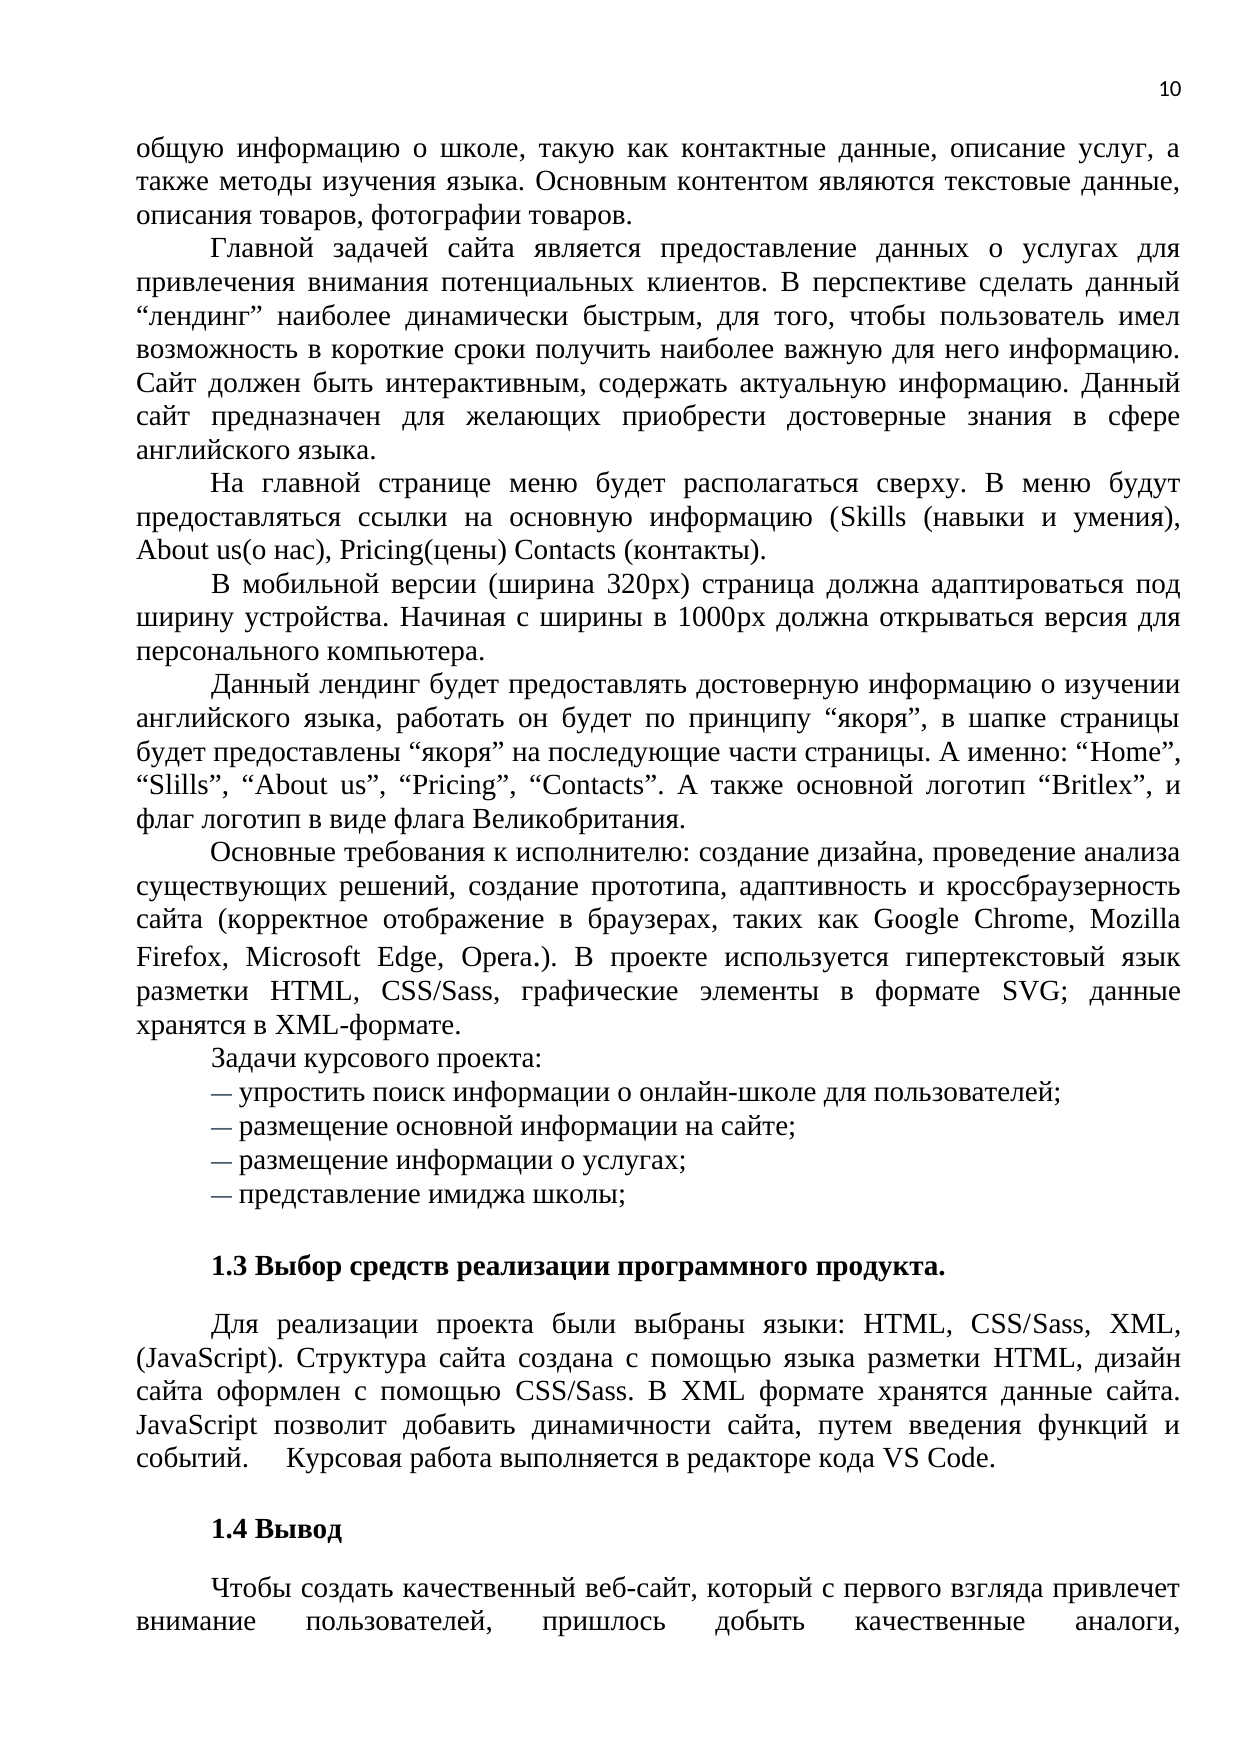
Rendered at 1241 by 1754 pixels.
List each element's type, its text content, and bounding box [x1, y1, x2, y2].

text Для реализации проекта были выбраны языки: HTML, CSS/Sass, XML, (JavaScript). Структура сайта создана с помощью языка разметки HTML, дизайн сайта оформлен с помощью CSS/Sass. В XML формате хранятся данные сайта. JavaScript позволит добавить динамичности сайта, путем введения функций и событий. Курсовая работа выполняется в редакторе кода VS Code. [136, 1306, 1181, 1474]
text Данный лендинг будет предоставлять достоверную информацию о изучении английского языка, работать он будет по принципу “якоря”, в шапке страницы будет предоставлены “якоря” на последующие части страницы. А именно: “Home”, “Slills”, “About us”, “Pricing”, “Contacts”. А также основной логотип “Britlex”, и флаг логотип в виде флага Великобритания. [136, 667, 1181, 834]
text Задачи курсового проекта: [136, 1040, 1181, 1074]
text — размещение информации о услугах; [136, 1142, 1181, 1176]
text В мобильной версии (ширина 320px) страница должна адаптироваться под ширину устройства. Начиная с ширины в 1000px должна открываться версия для персонального компьютера. [136, 566, 1181, 667]
text — размещение основной информации на сайте; [136, 1108, 1181, 1142]
text Основные требования к исполнителю: создание дизайна, проведение анализа существующих решений, создание прототипа, адаптивность и кроссбраузерность сайта (корректное отображение в браузерах, таких как Google Chrome, Mozilla Firefox, Microsoft Edge, Opera.). В проекте используется гипертекстовый язык разметки HTML, CSS/Sass, графические элементы в формате SVG; данные хранятся в XML-формате. [136, 834, 1181, 1040]
subtitle 1.4 Вывод [136, 1511, 1181, 1545]
subtitle 1.3 Выбор средств реализации программного продукта. [136, 1248, 1181, 1281]
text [136, 1570, 1181, 1637]
text Главной задачей сайта является предоставление данных о услугах для привлечения внимания потенциальных клиентов. В перспективе сделать данный “лендинг” наиболее динамически быстрым, для того, чтобы пользователь имел возможность в короткие сроки получить наиболее важную для него информацию. Сайт должен быть интерактивным, содержать актуальную информацию. Данный сайт предназначен для желающих приобрести достоверные знания в сфере английского языка. [136, 231, 1181, 465]
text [136, 130, 1181, 231]
text — упростить поиск информации о онлайн-школе для пользователей; [136, 1074, 1181, 1108]
text На главной странице меню будет располагаться сверху. В меню будут предоставляться ссылки на основную информацию (Skills (навыки и умения), About us(о нас), Pricing(цены) Contacts (контакты). [136, 465, 1181, 566]
text — представление имиджа школы; [136, 1176, 1181, 1210]
